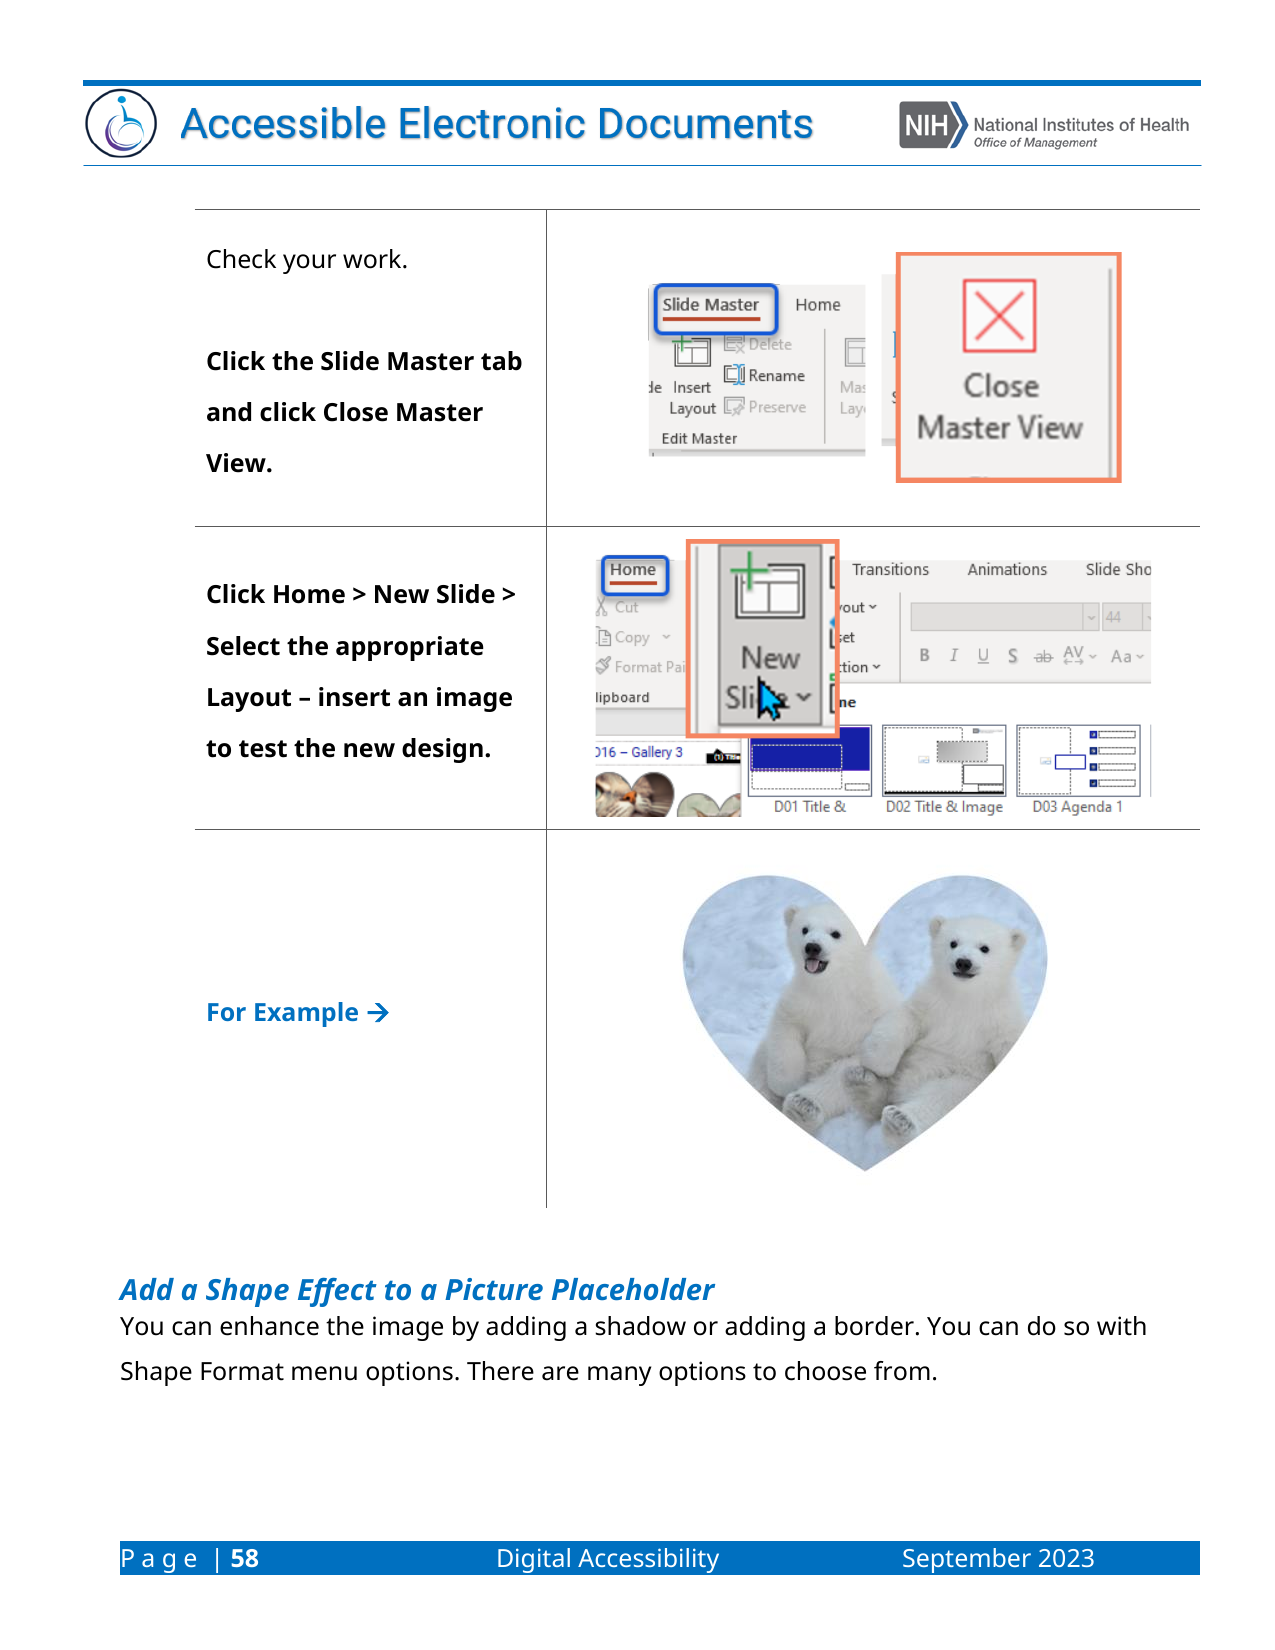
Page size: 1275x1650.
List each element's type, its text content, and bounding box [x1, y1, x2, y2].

picture [595, 539, 1152, 817]
text You can enhance the image by adding a shadow or adding a border. You can do so with Shape Format menu options. There are many options to choose from. [120, 1309, 1200, 1387]
table_cell [547, 527, 1200, 829]
table_cell Check your work. Click the Slide Master tab and click Close Master View. [195, 210, 546, 526]
picture [624, 252, 1122, 483]
table_cell Click Home > New Slide > Select the appropriate Layout – insert an image to test the new design. [195, 527, 546, 829]
picture [664, 849, 1083, 1189]
subtitle Add a Shape Effect to a Picture Placeholder [120, 1269, 1200, 1309]
table_cell [547, 210, 1200, 526]
picture [75, 75, 1210, 171]
table_cell For Example [195, 830, 546, 1208]
table_cell [547, 830, 1200, 1208]
